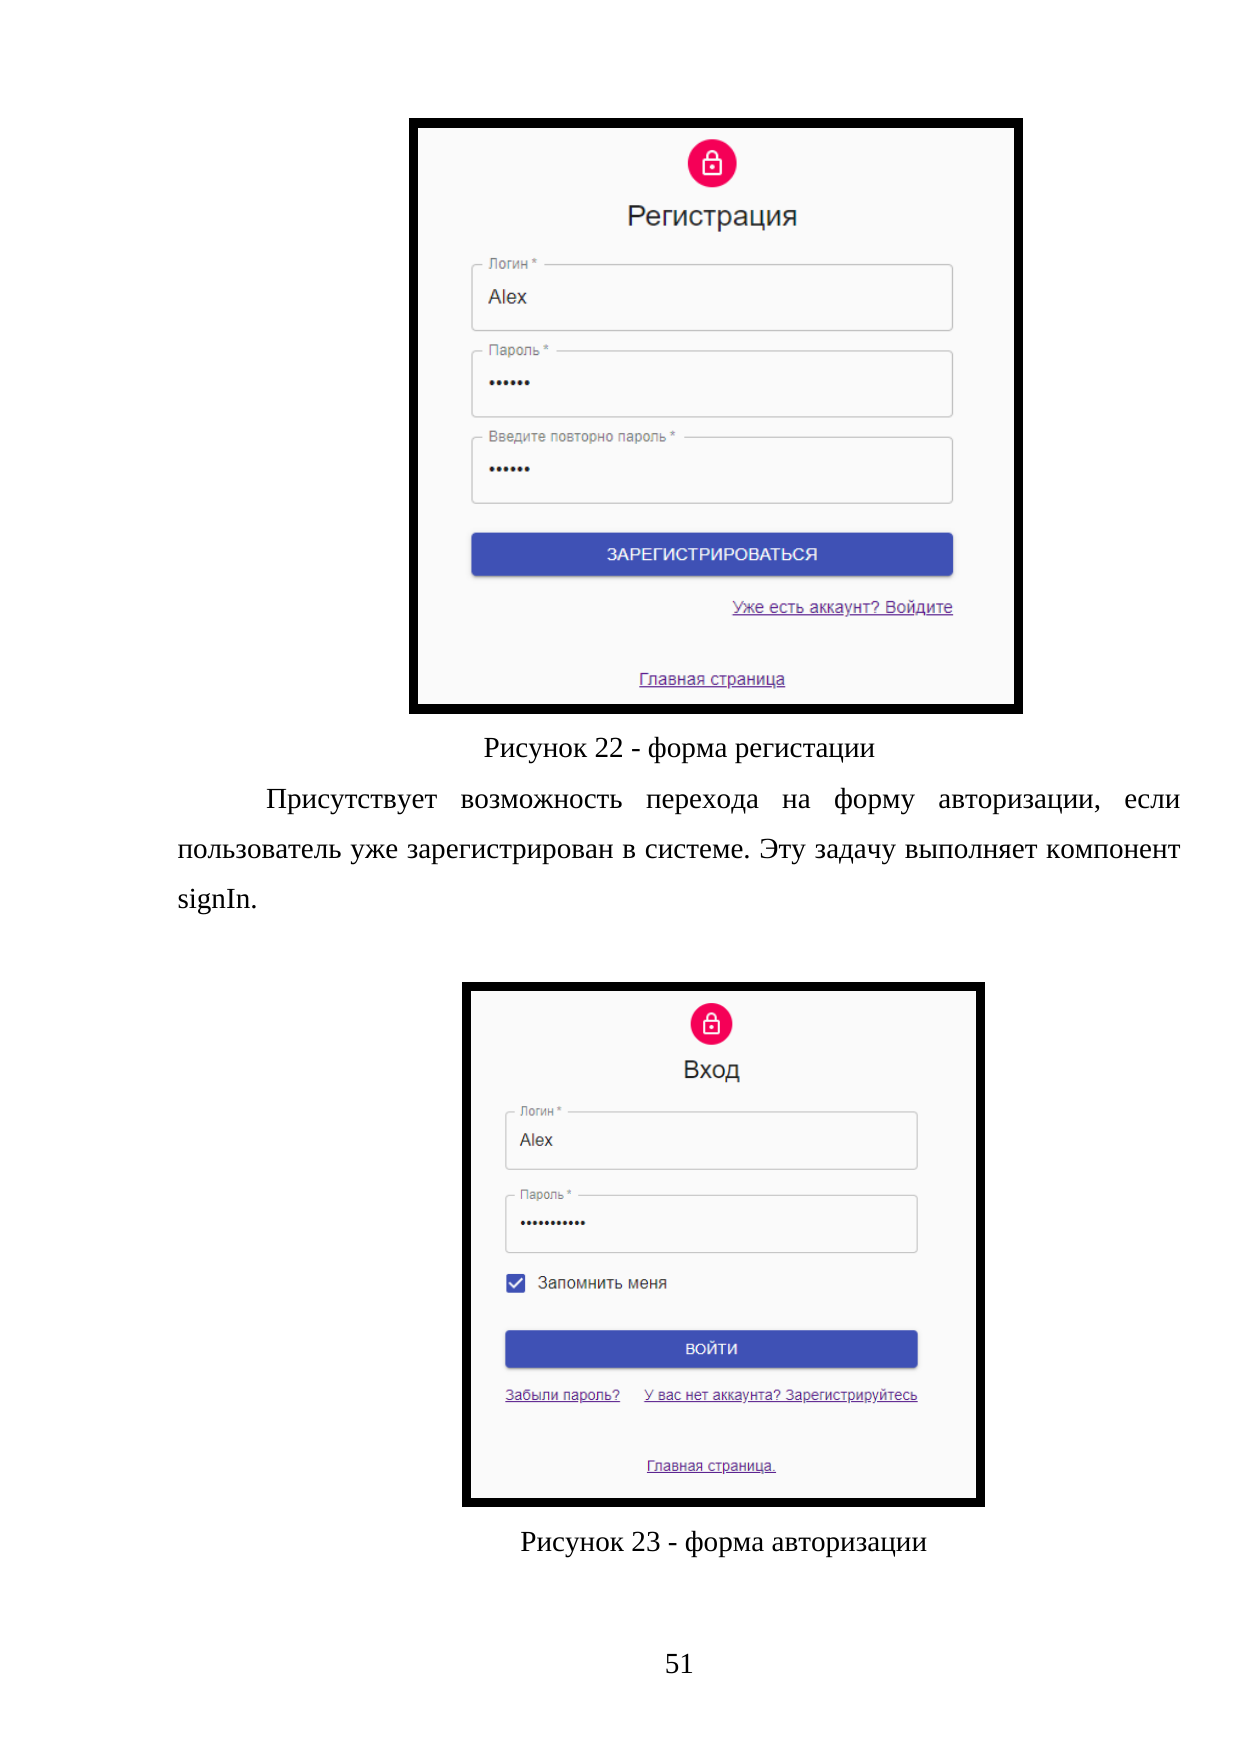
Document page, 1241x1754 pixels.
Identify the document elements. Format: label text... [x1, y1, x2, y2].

text Присутствует возможность перехода на форму авторизации, если пользователь уже зарегистрирован в системе. Эту задачу выполняет компонент signIn. [177, 781, 1181, 915]
text Рисунок - форма регистации [177, 730, 1181, 764]
text Рисунок 23 - форма авторизации [177, 1524, 1181, 1558]
picture [471, 991, 976, 1498]
picture [418, 128, 1014, 704]
